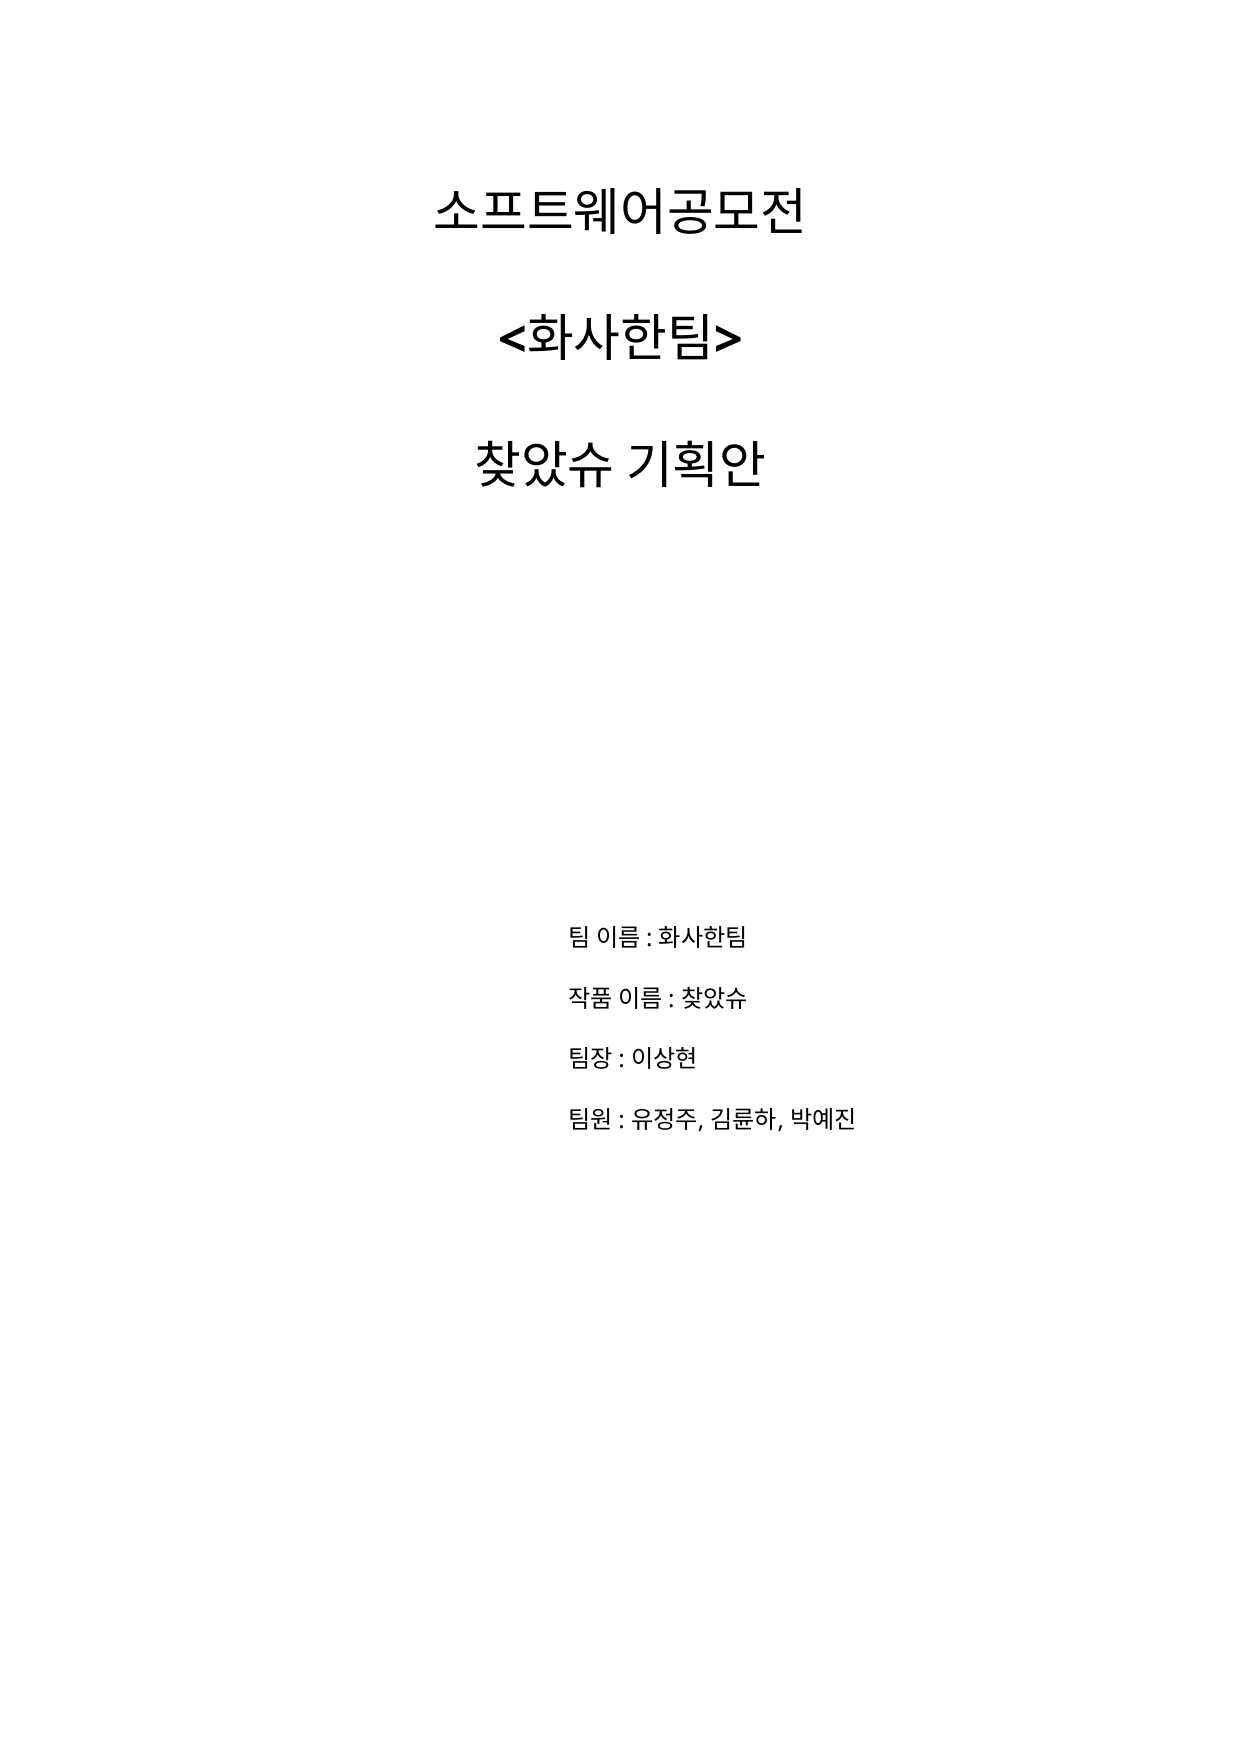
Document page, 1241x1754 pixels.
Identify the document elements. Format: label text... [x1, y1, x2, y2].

list 소프트웨어공모전 [118, 118, 1122, 245]
list <화사한팀> [118, 245, 1122, 372]
list 팀장 : 이상현 [118, 1014, 1122, 1075]
list 팀 이름 : 화사한팀 [118, 893, 1122, 954]
list 찾았슈 기획안 [118, 372, 1122, 498]
list 팀원 : 유정주, 김륜하, 박예진프로젝트 제출 당시 한계 [118, 1075, 1122, 1135]
list 작품 이름 : 찾았슈 [118, 954, 1122, 1014]
